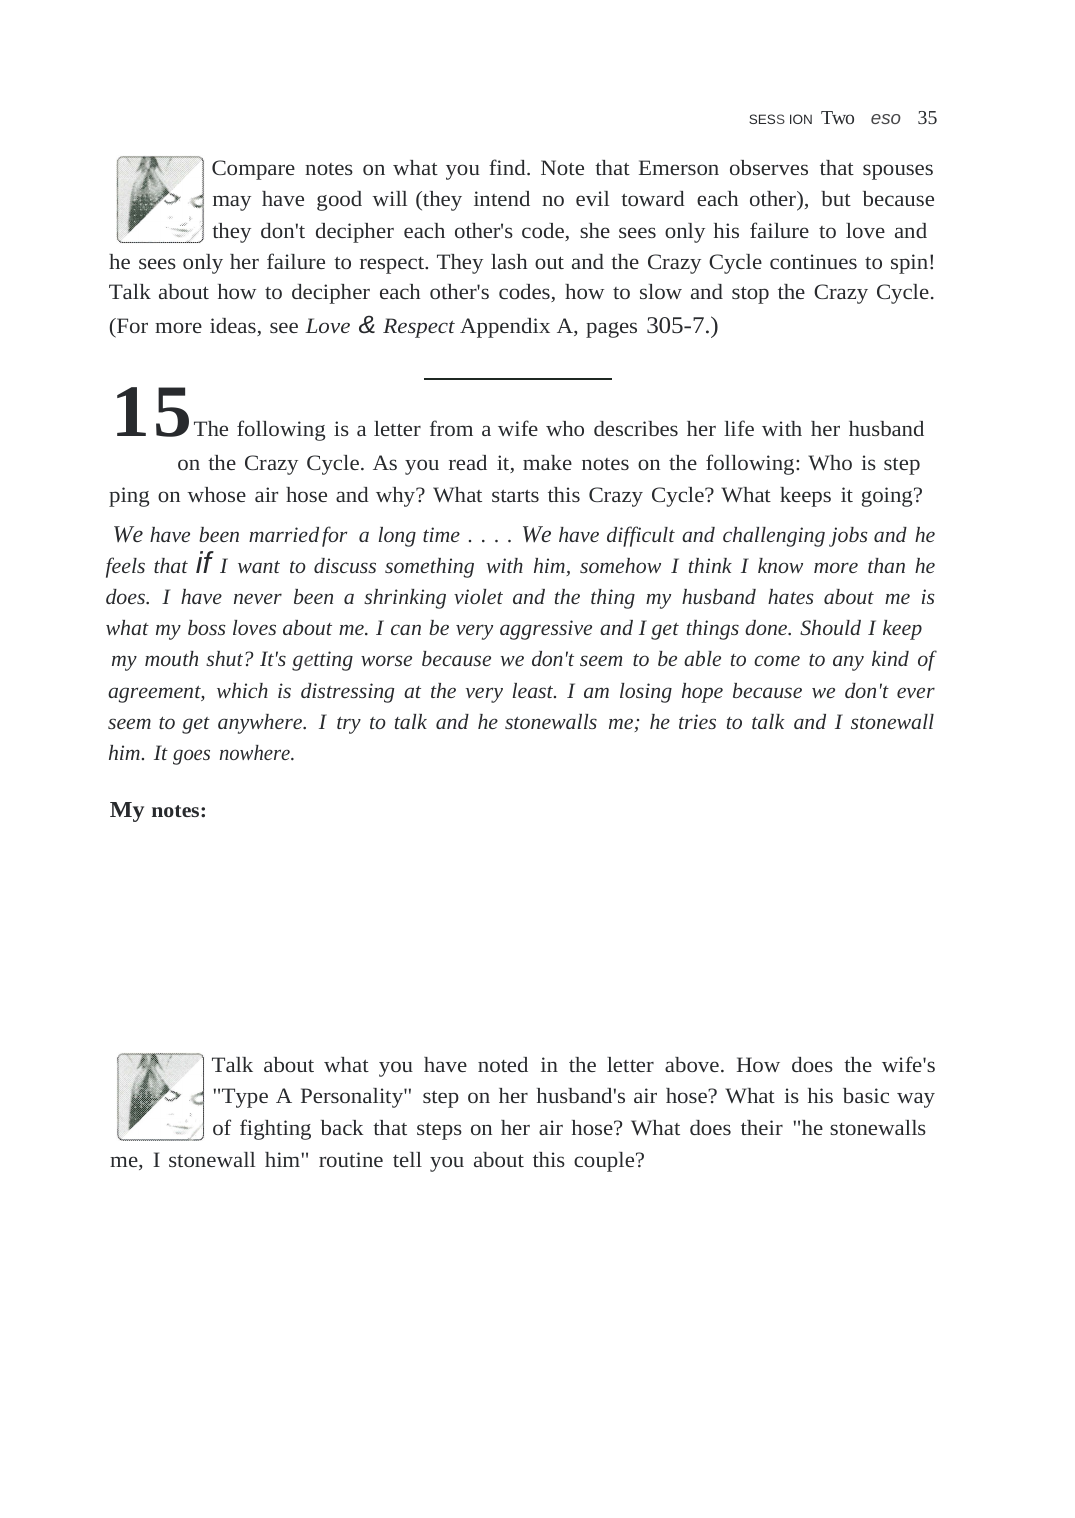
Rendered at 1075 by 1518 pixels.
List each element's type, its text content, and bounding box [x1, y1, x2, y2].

picture [116, 155, 205, 244]
text Compare notes on what you find. Note that Emerson observes that spouses may have good will (they intend no evil toward each other), but because they don't decipher each other's code, she sees only his failure to love and [211, 155, 935, 243]
text he sees only her failure to respect. They lash out and the Crazy Cycle continues to spin! Talk about how to decipher each other's codes, how to slow and stop the Crazy Cycle. (For more ideas, see Love & Respect Appendix A, pages 305-7.) [108, 249, 936, 339]
picture [116, 1052, 205, 1141]
text 15The following is a letter from a wife who describes her life with her husband on the Crazy Cycle. As you read it, make notes on the following: Who is step­ [111, 374, 935, 476]
text me, I stonewall him" routine tell you about this couple? [110, 1147, 948, 1172]
text ping on whose air hose and why? What starts this Crazy Cycle? What keeps it going? [109, 482, 948, 507]
text We have been marriedfor a long time . . . . We have difficult and challenging jobs and he feels that if I want to discuss something with him, somehow I think I know more than he does. I have never been a shrinking violet and the thing my husband hates about me is what my boss loves about me. I can be very aggressive and I get things done. Should I keep [105, 517, 936, 642]
text My notes: [109, 796, 948, 822]
text SESS ION Two eso 35 [211, 106, 948, 129]
text Talk about what you have noted in the letter above. How does the wife's "Type A Personality" step on her husband's air hose? What is his basic way of fighting back that steps on her air hose? What does their "he stonewalls [211, 1052, 936, 1140]
text my mouth shut? It's getting worse because we don't seem to be able to come to any kind of agreement, which is distressing at the very least. I am losing hope because we don't ever seem to get anywhere. I try to talk and he stonewalls me; he tries to talk and I stonewall him. It goes nowhere. [108, 646, 934, 765]
